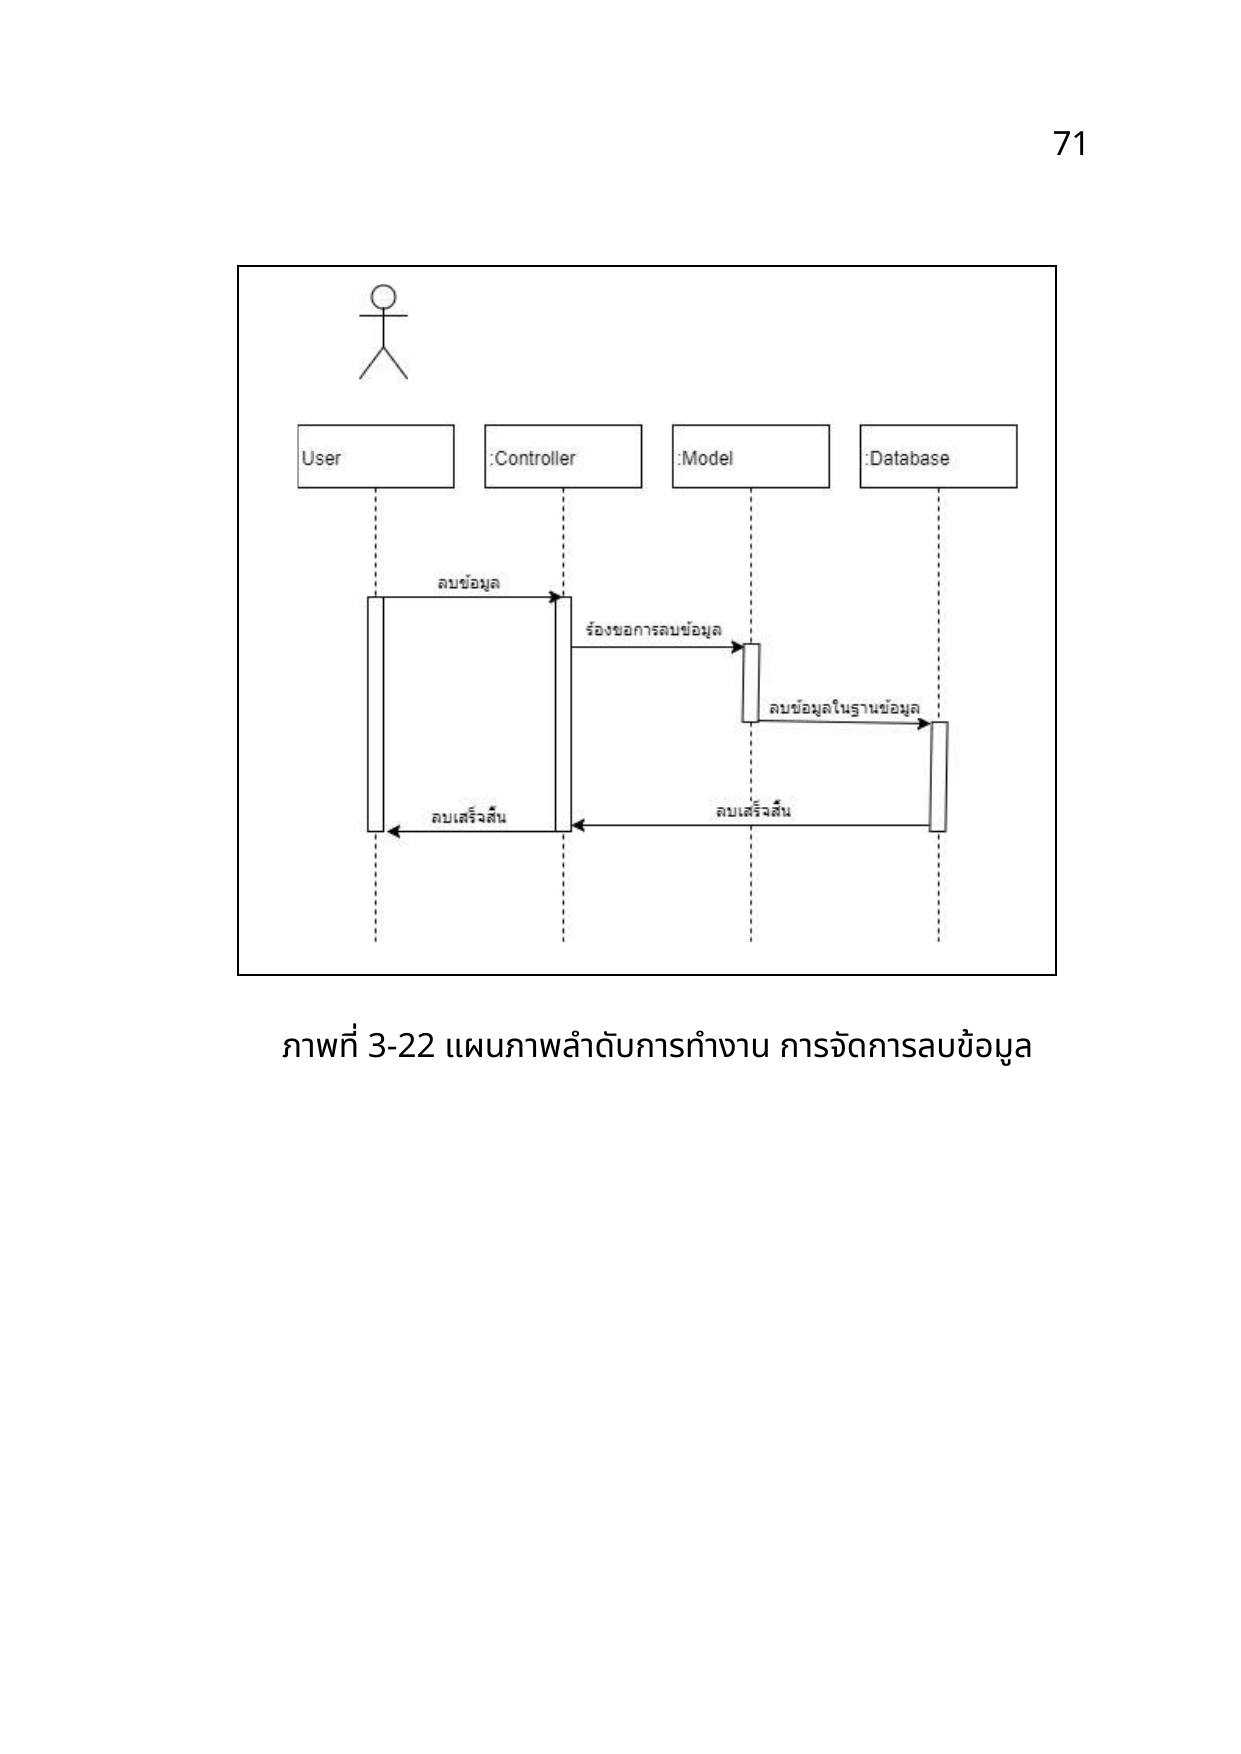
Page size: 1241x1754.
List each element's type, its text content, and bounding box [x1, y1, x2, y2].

picture [297, 284, 1018, 942]
text ภาพที่ 3-22 แผนภาพลำดับการทำงาน การจัดการลบข้อมูล [225, 1022, 1090, 1072]
